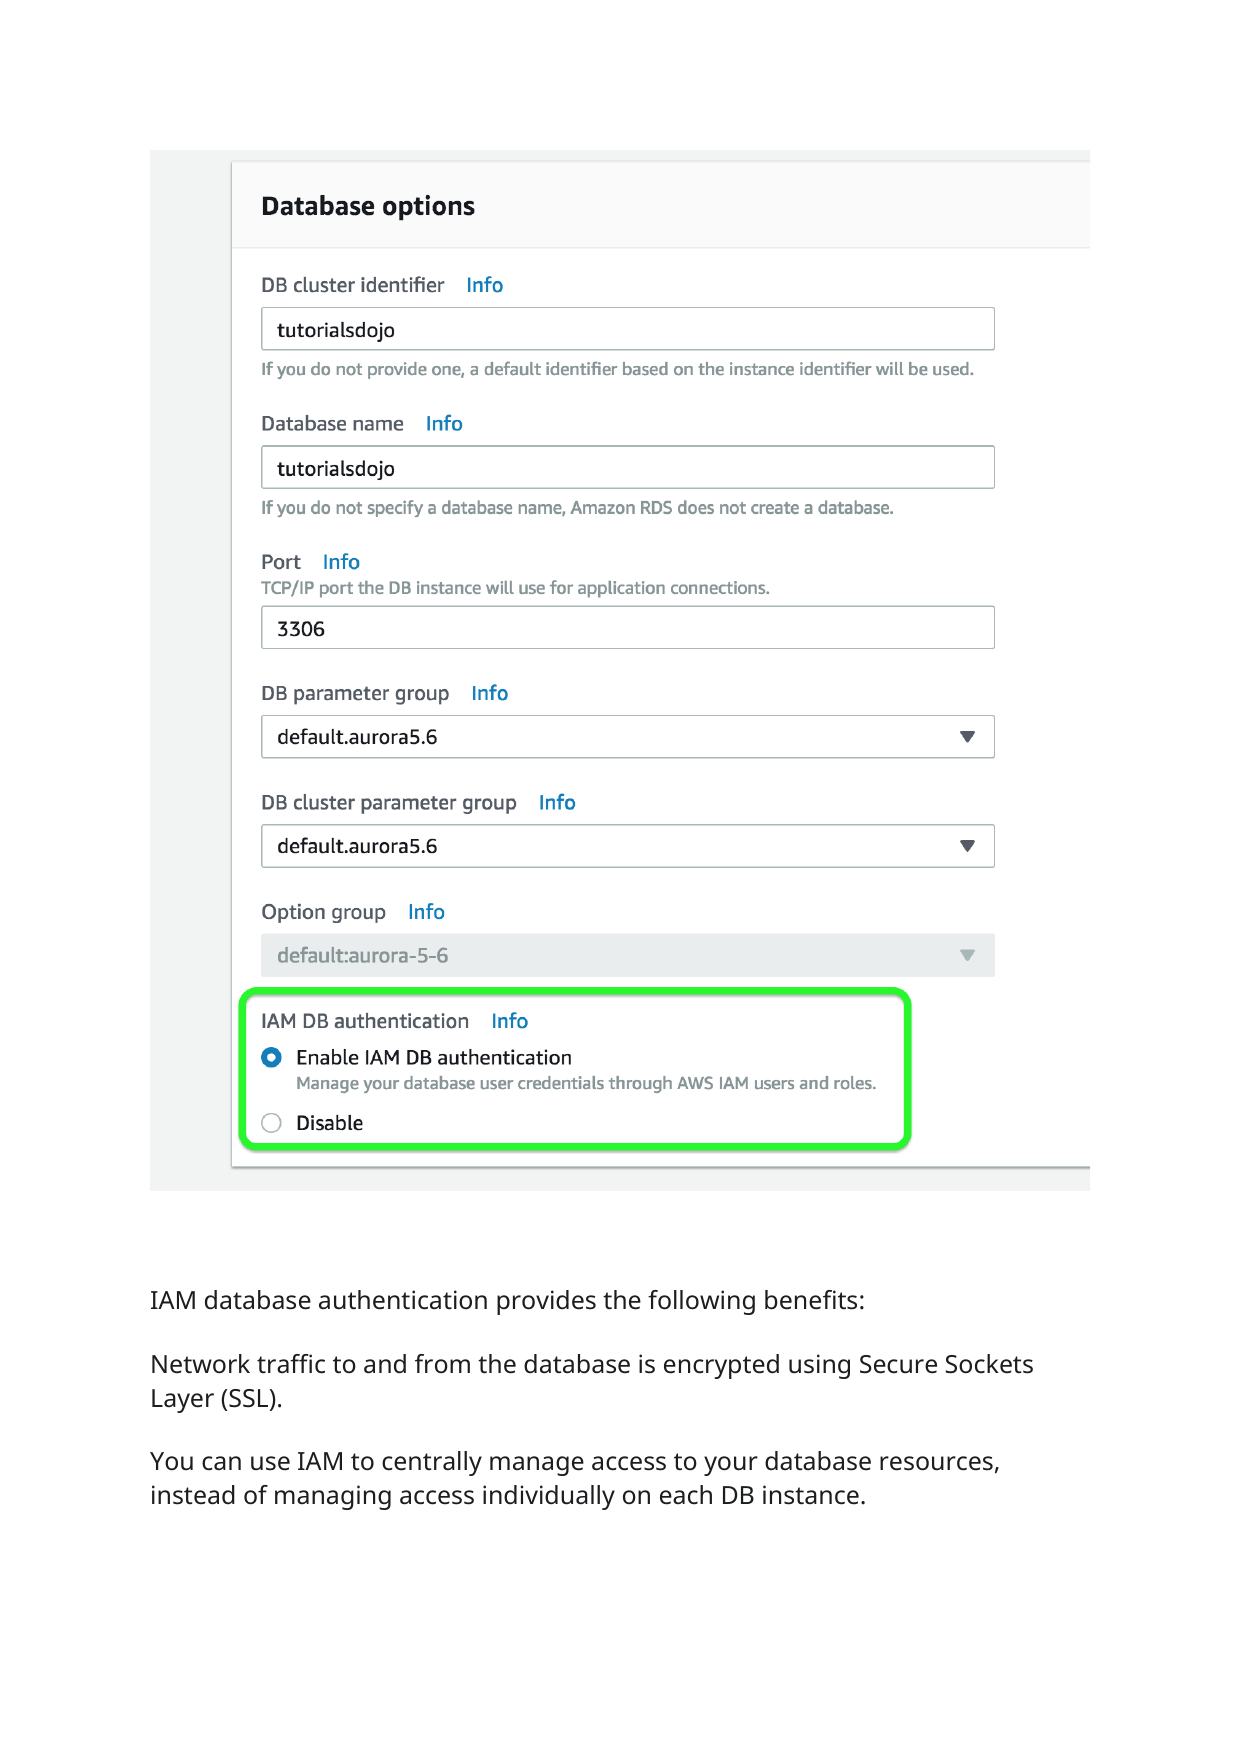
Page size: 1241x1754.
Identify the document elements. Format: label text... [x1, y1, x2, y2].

text You can use IAM to centrally manage access to your database resources, instead of managing access individually on each DB instance. [150, 1443, 1090, 1512]
picture [150, 150, 1091, 1191]
text Network traffic to and from the database is encrypted using Secure Sockets Layer (SSL). [150, 1346, 1090, 1414]
text IAM database authentication provides the following benefits: [150, 1283, 1090, 1317]
